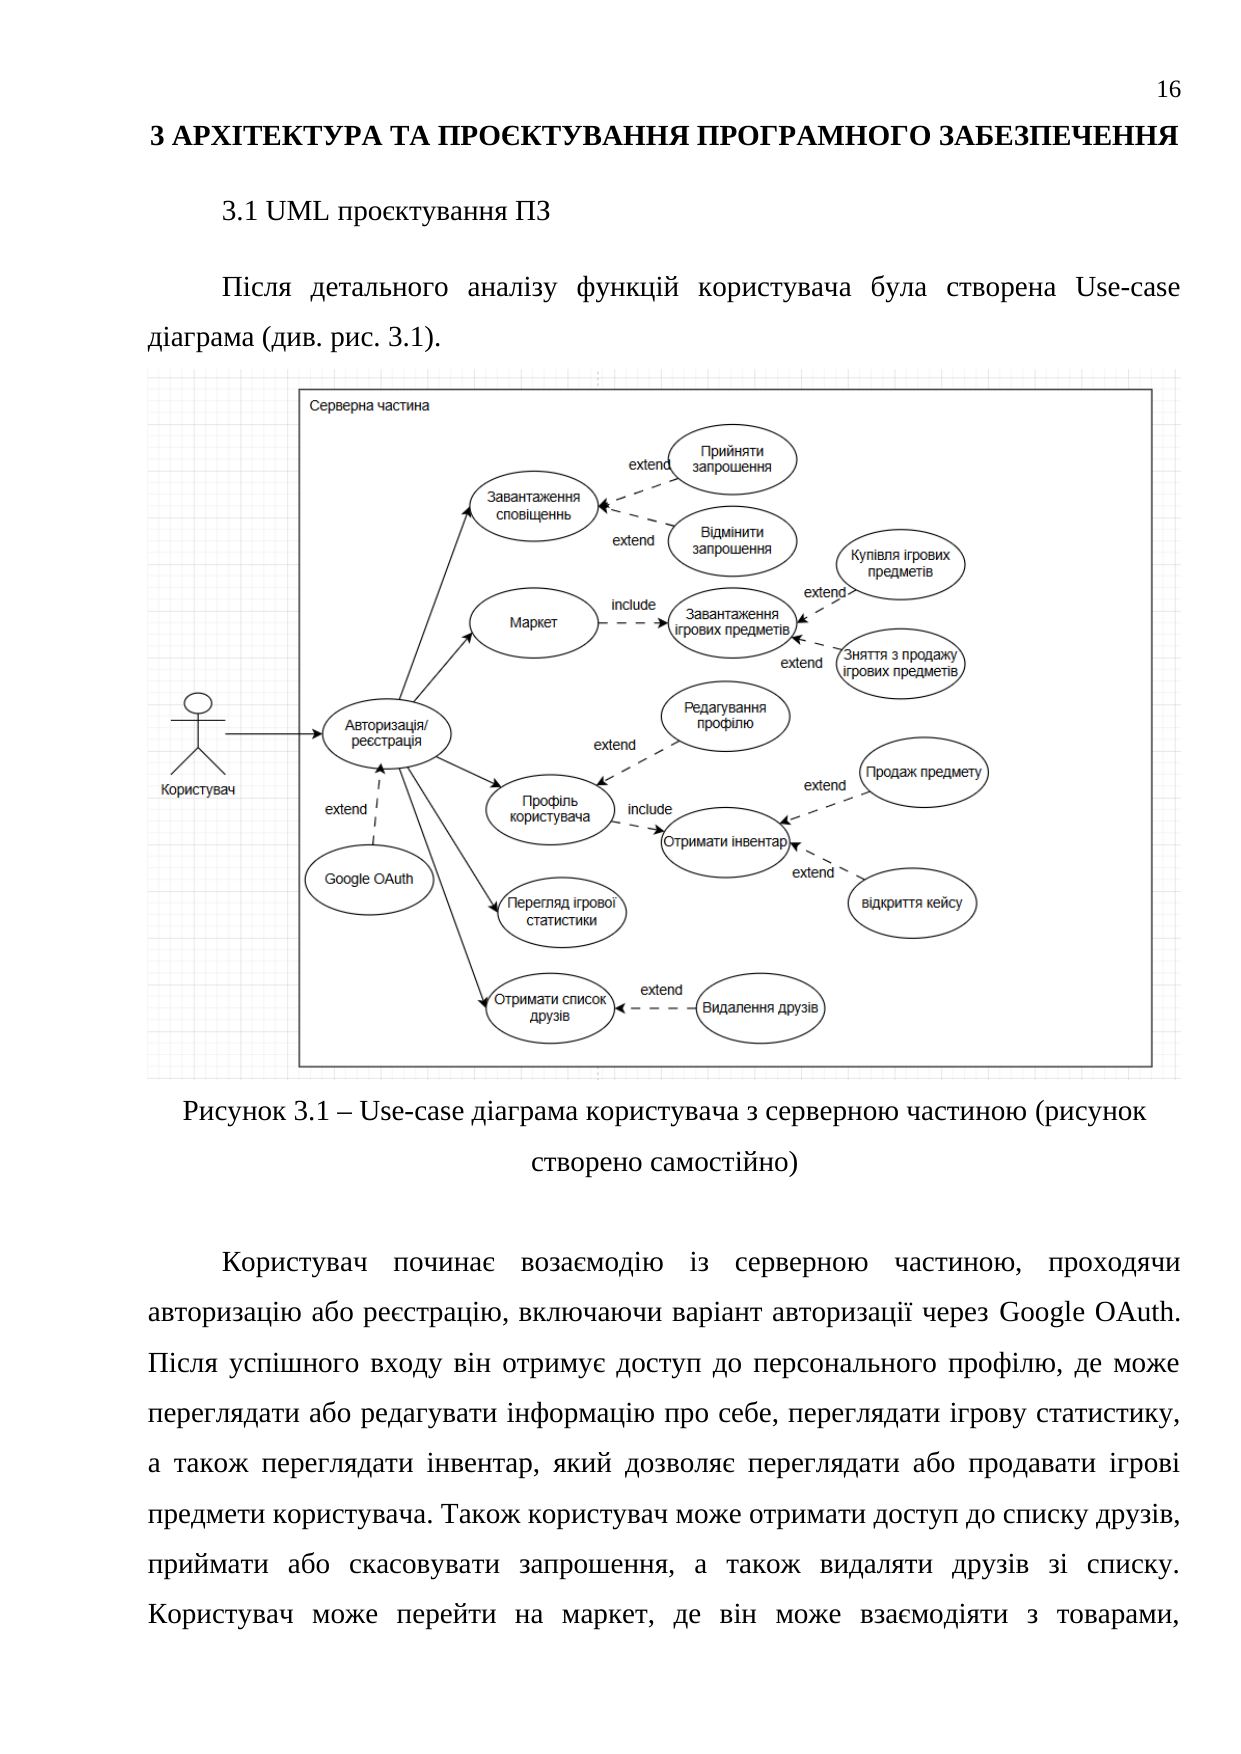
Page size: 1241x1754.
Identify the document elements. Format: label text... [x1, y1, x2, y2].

subtitle 3.1 UML проєктування ПЗ [148, 193, 1181, 227]
text Рисунок 3.1 – Use-case діаграма користувача з серверною частиною (рисунок створено самостійно) [148, 1093, 1181, 1177]
text Після детального аналізу функцій користувача була створена Use-case діаграма (див. рис. 3.1). [148, 269, 1181, 353]
subtitle 3 АРХІТЕКТУРА ТА ПРОЄКТУВАННЯ ПРОГРАМНОГО ЗАБЕЗПЕЧЕННЯ [148, 118, 1181, 152]
picture [147, 369, 1182, 1080]
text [148, 1244, 1181, 1630]
